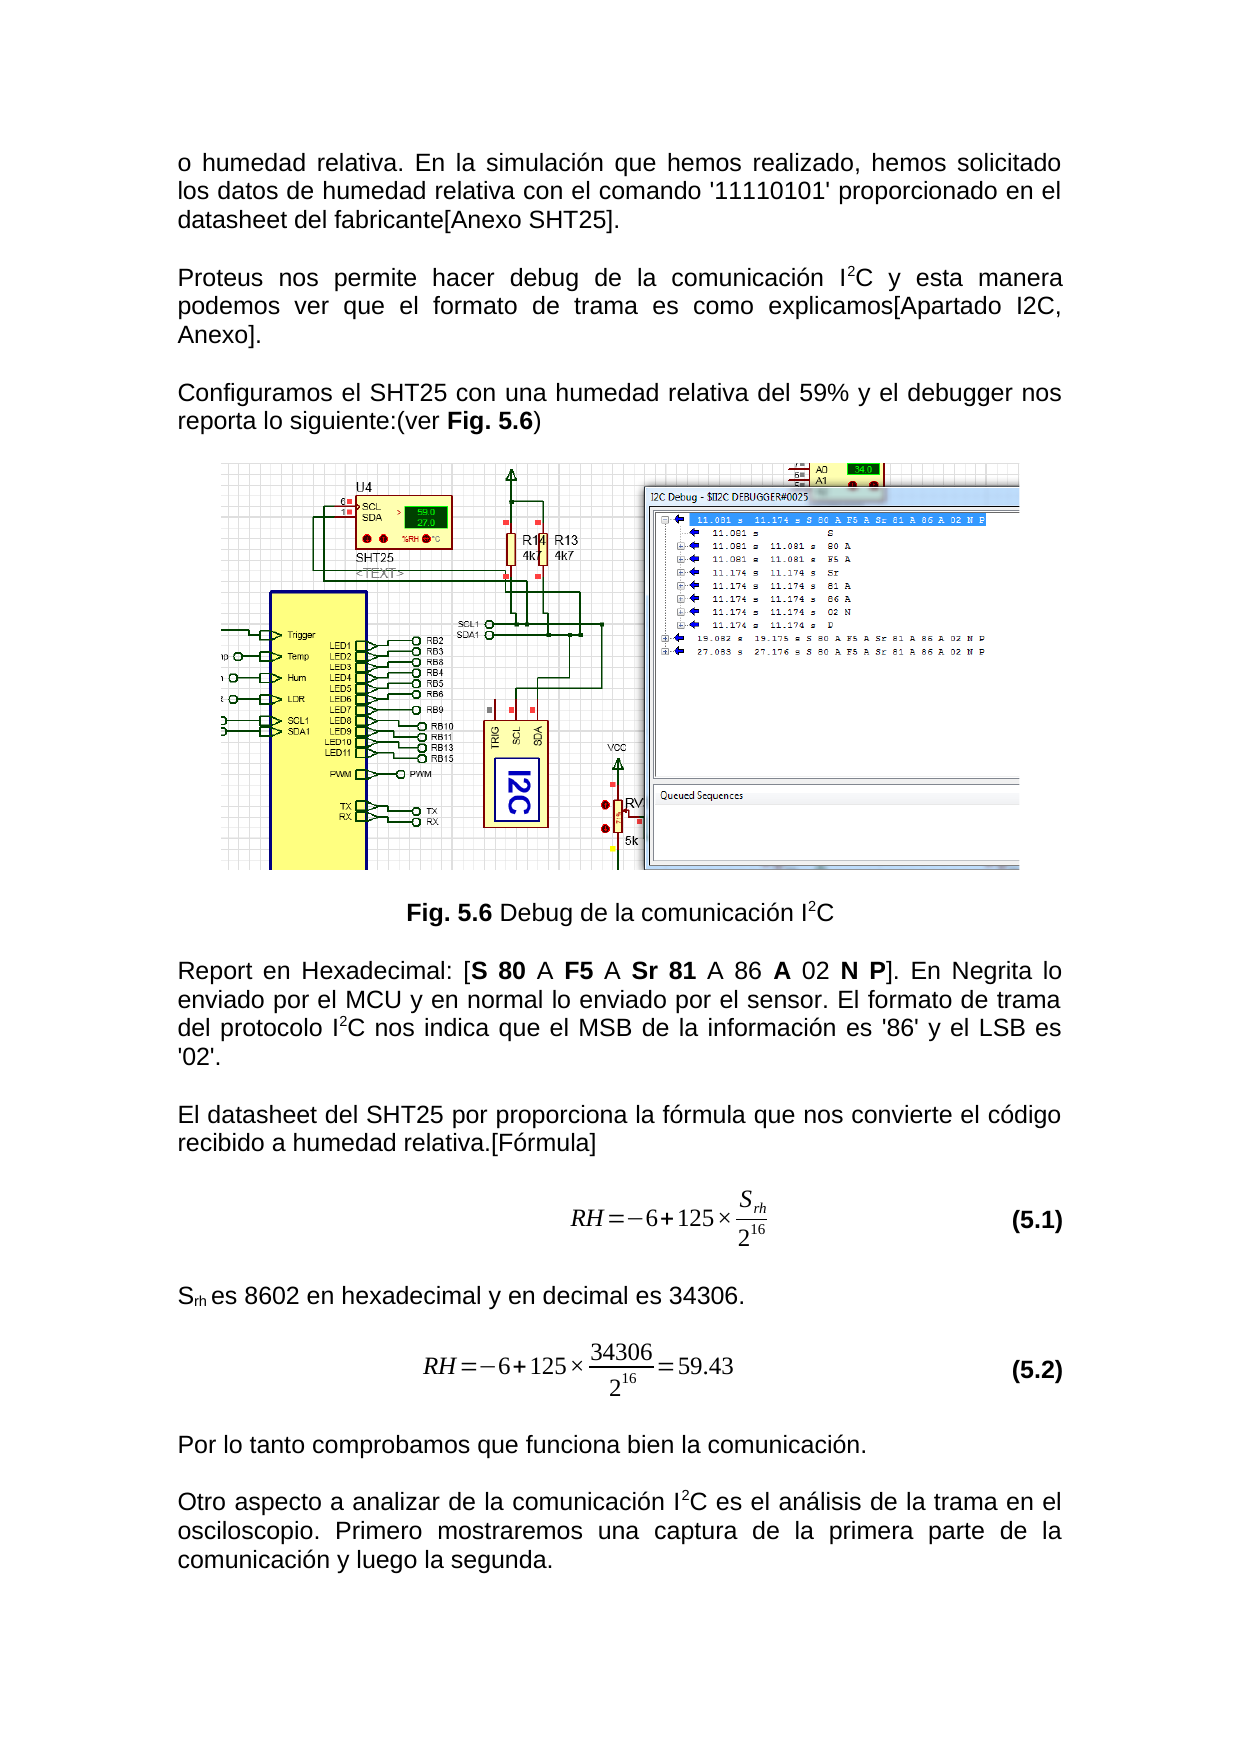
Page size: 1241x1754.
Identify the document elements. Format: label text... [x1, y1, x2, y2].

text Por lo tanto comprobamos que funciona bien la comunicación. [177, 1429, 1063, 1458]
text El datasheet del SHT25 por proporciona la fórmula que nos convierte el código recibido a humedad relativa.[Fórmula] [177, 1099, 1063, 1157]
text Configuramos el SHT25 con una humedad relativa del 59% y el debugger nos reporta lo siguiente:(ver Fig. 5.6) [177, 378, 1063, 435]
text Otro aspecto a analizar de la comunicación I2C es el análisis de la trama en el osciloscopio. Primero mostraremos una captura de la primera parte de la comunicación y luego la segunda. [177, 1487, 1063, 1573]
picture [221, 463, 1020, 870]
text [177, 148, 1063, 234]
text (5.2) [177, 1338, 1063, 1401]
text Report en Hexadecimal: [S 80 A F5 A Sr 81 A 86 A 02 N P]. En Negrita lo enviado por el MCU y en normal lo enviado por el sensor. El formato de trama del protocolo I2C nos indica que el MSB de la información es '86' y el LSB es '02'. [177, 956, 1063, 1071]
text Srh es 8602 en hexadecimal y en decimal es 34306. [177, 1281, 1063, 1309]
text Fig. 5.6 Debug de la comunicación I2C [177, 898, 1063, 927]
text Proteus nos permite hacer debug de la comunicación I2C y esta manera podemos ver que el formato de trama es como explicamos[Apartado I2C, Anexo]. [177, 263, 1063, 349]
text (5.1) [177, 1186, 1063, 1252]
